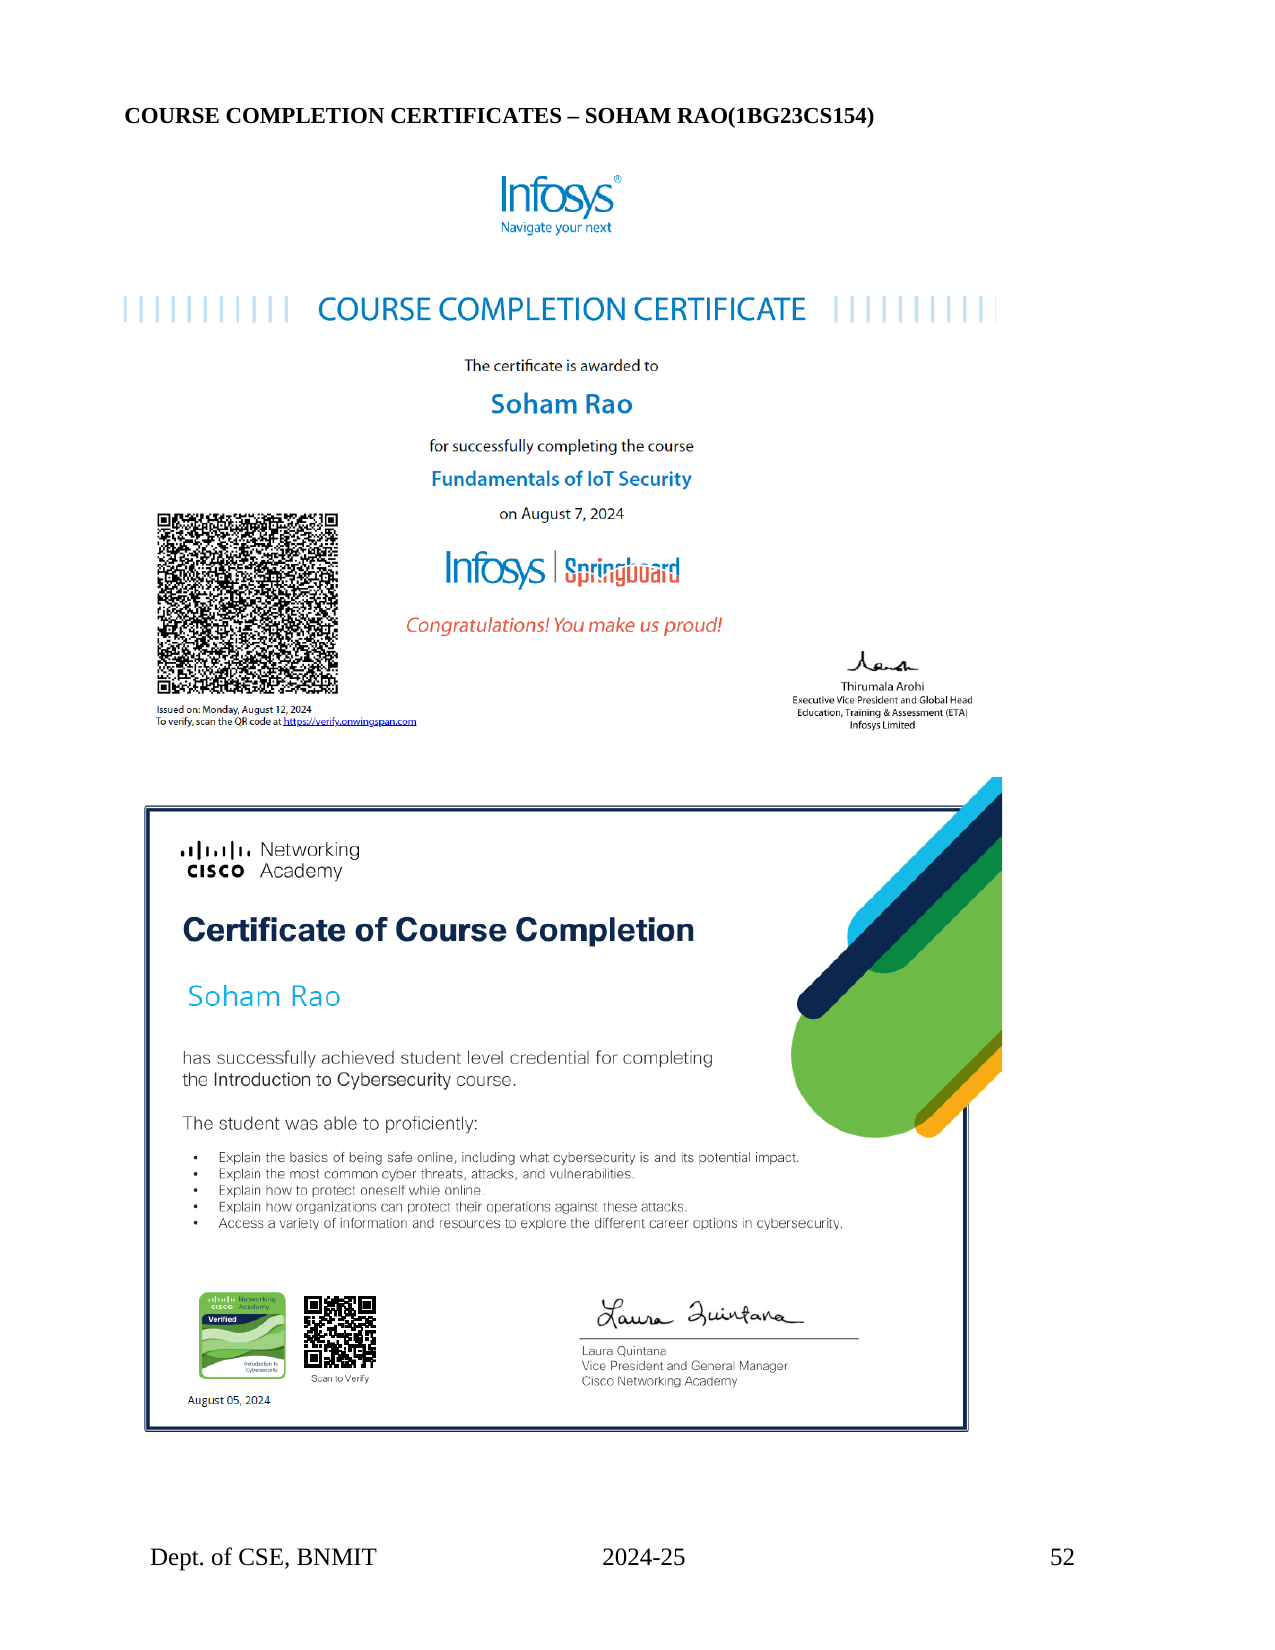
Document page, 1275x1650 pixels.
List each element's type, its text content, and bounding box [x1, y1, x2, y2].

text COURSE COMPLETION CERTIFICATES – SOHAM RAO(1BG23CS154) [124, 102, 1174, 129]
picture [111, 777, 1003, 1464]
picture [123, 142, 996, 755]
